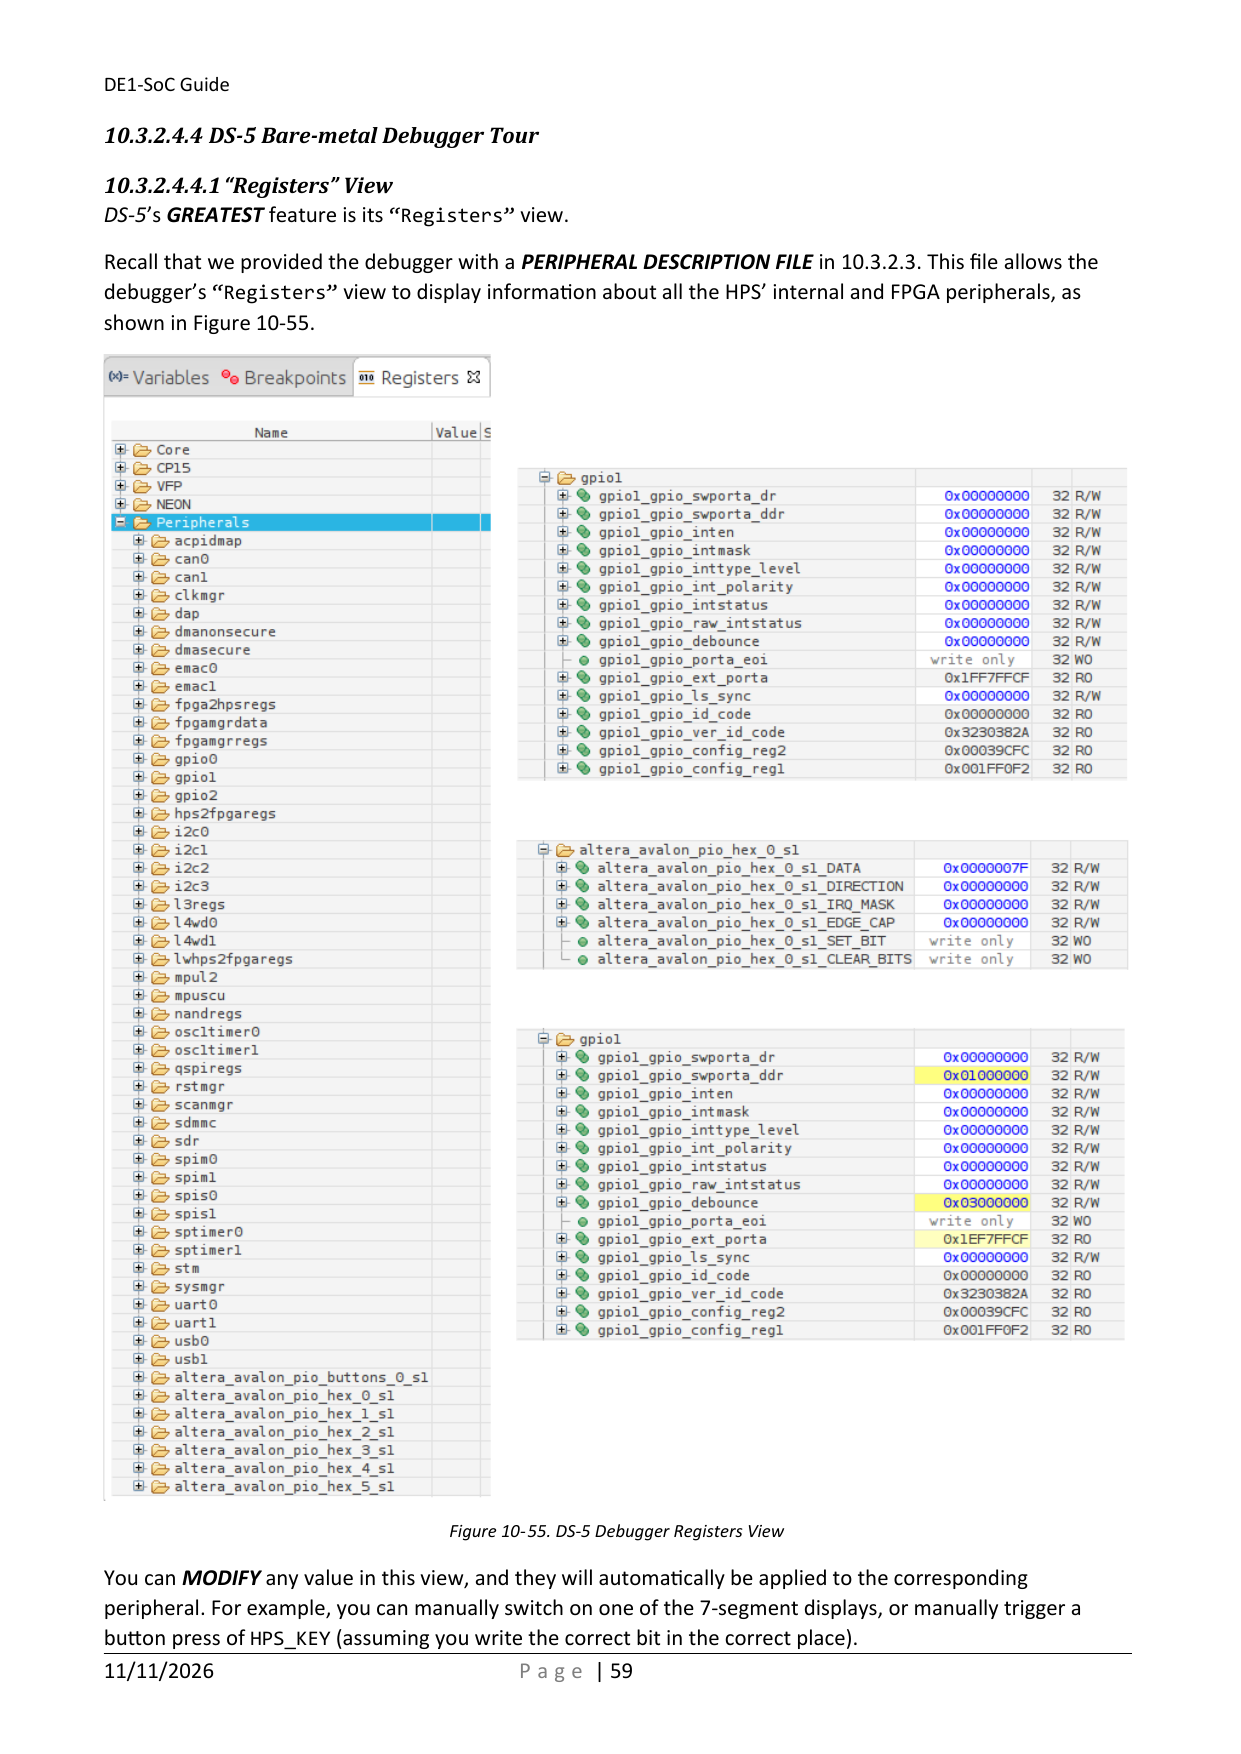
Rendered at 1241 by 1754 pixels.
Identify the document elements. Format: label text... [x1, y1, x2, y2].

picture [103, 354, 1132, 1501]
text You can modify any value in this view, and they will automatically be applied to the corresponding peripheral. For example, you can manually switch on one of the 7-segment displays, or manually trigger a button press of HPS_KEY (assuming you write the correct bit in the correct place). [103, 1563, 1132, 1652]
text DS-5’s greatest feature is its “Registers” view. [103, 200, 1132, 228]
subtitle “Registers” View [103, 171, 1132, 198]
subtitle DS-5 Bare-metal Debugger Tour [103, 122, 1132, 148]
